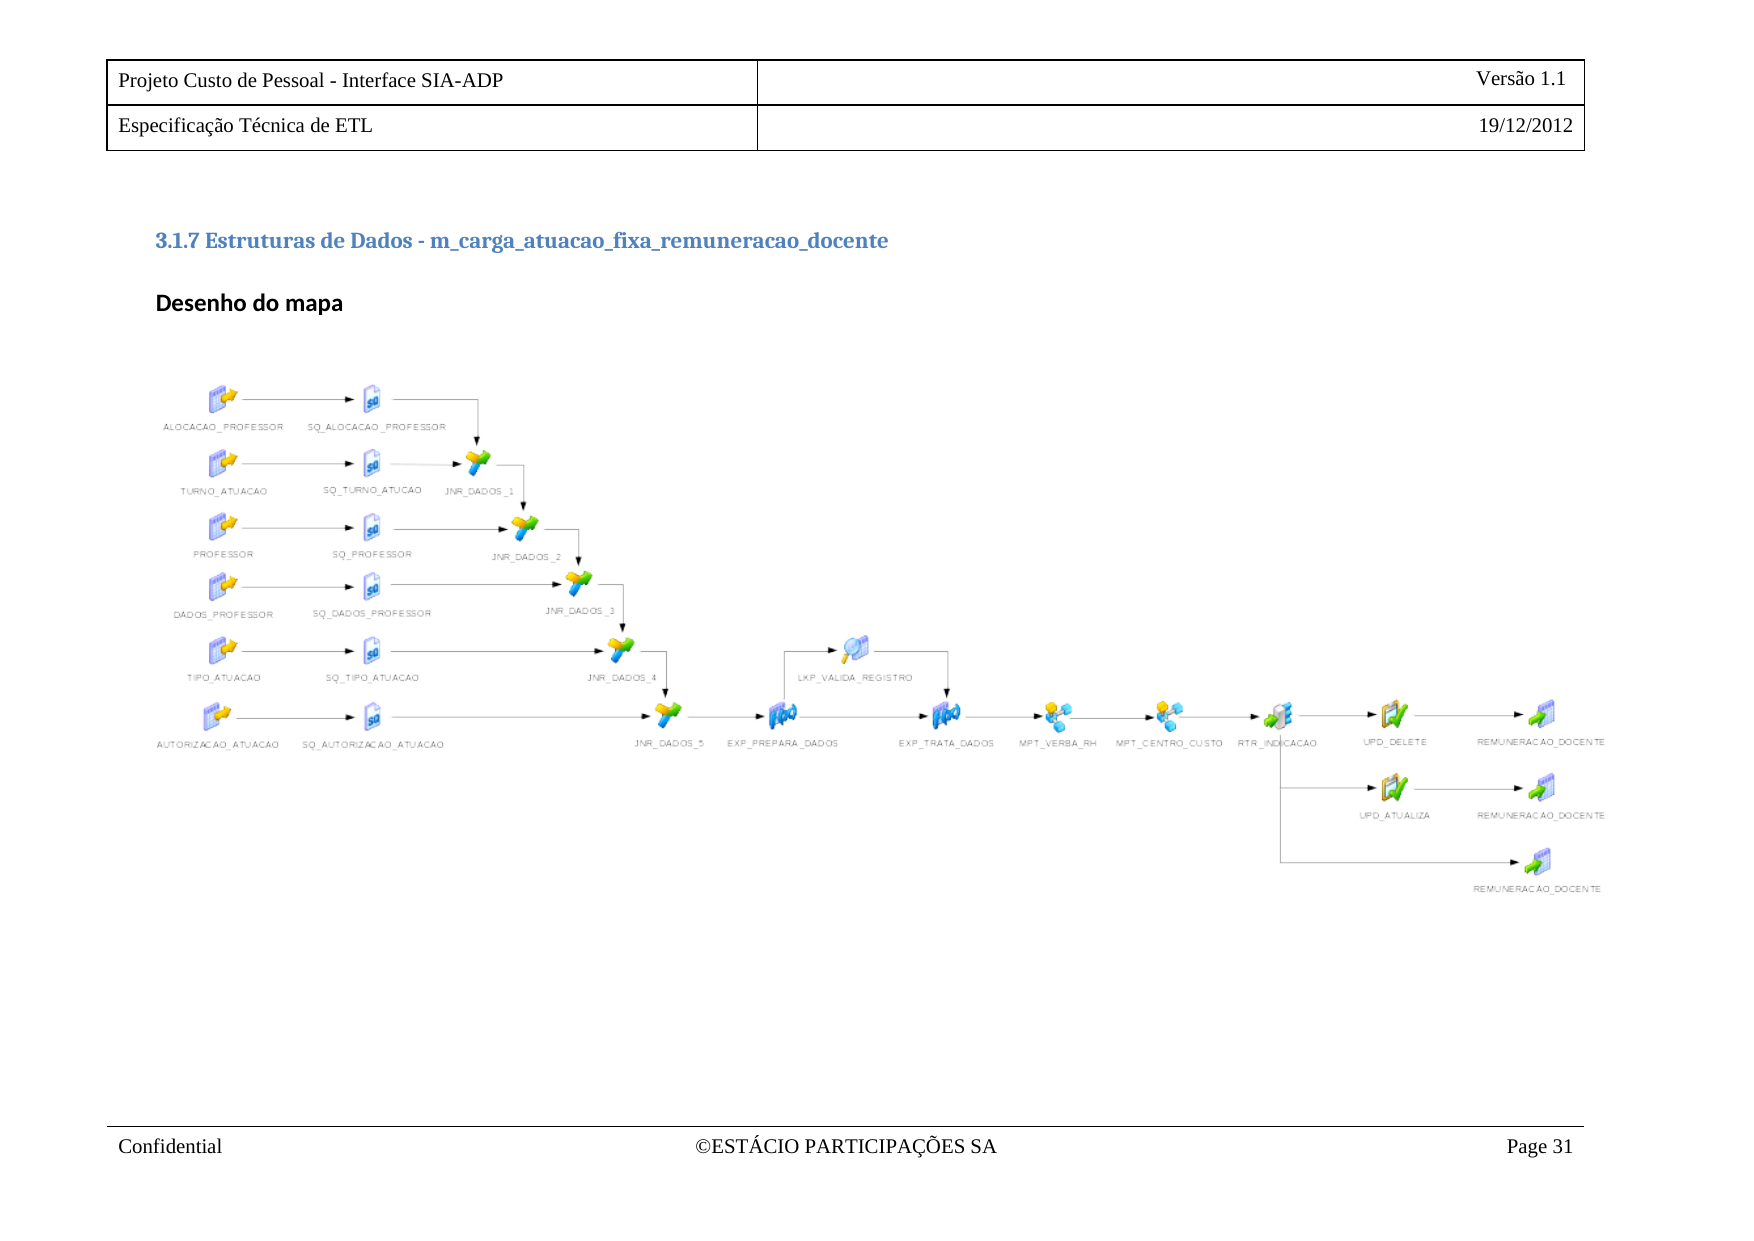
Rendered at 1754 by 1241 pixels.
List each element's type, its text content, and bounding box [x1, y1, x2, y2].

text Desenho do mapa [156, 287, 1596, 318]
text Estruturas de Dados - m_carga_atuacao_fixa_remuneracao_docente [156, 228, 1596, 254]
